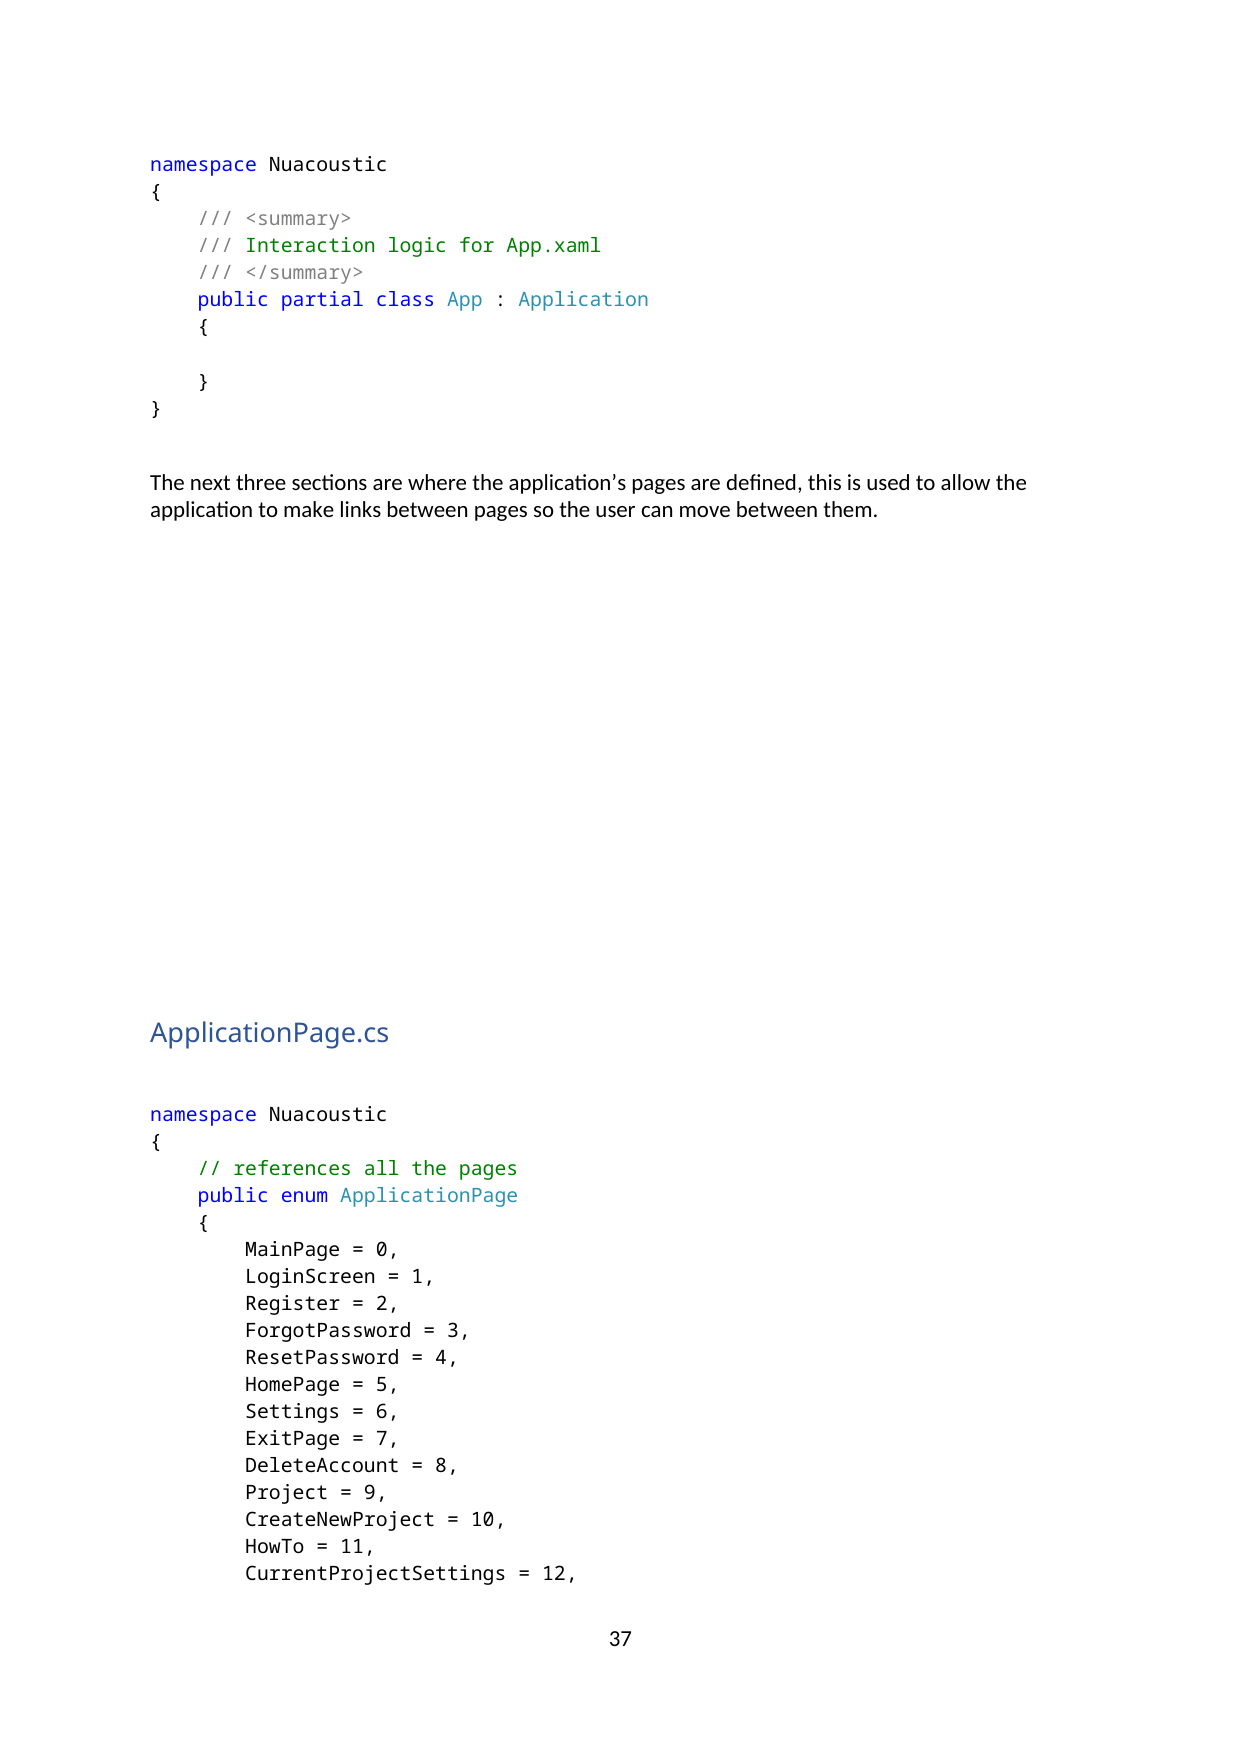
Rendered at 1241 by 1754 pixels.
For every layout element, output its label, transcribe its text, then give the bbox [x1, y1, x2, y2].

text CurrentProjectSettings = 12, [150, 1559, 1090, 1586]
text LoginScreen = 1, [150, 1262, 1090, 1289]
text Project = 9, [150, 1478, 1090, 1505]
text public partial class App : Application [150, 285, 1090, 312]
text /// Interaction logic for App.xaml [150, 231, 1090, 258]
text The next three sections are where the application’s pages are defined, this is used to allow the application to make links between pages so the user can move between them. [150, 468, 1090, 524]
text ResetPassword = 4, [150, 1343, 1090, 1370]
subtitle ApplicationPage.cs [150, 1013, 1090, 1050]
text CreateNewProject = 10, [150, 1505, 1090, 1532]
text MainPage = 0, [150, 1235, 1090, 1262]
text HomePage = 5, [150, 1370, 1090, 1397]
text DeleteAccount = 8, [150, 1451, 1090, 1478]
text Settings = 6, [150, 1397, 1090, 1424]
text ExitPage = 7, [150, 1424, 1090, 1451]
text /// </summary> [150, 258, 1090, 285]
text // references all the pages [150, 1154, 1090, 1181]
text } [150, 394, 1090, 421]
text { [150, 1208, 1090, 1235]
text namespace Nuacoustic [150, 150, 1090, 177]
text /// <summary> [150, 204, 1090, 231]
text } [150, 367, 1090, 394]
text { [150, 177, 1090, 204]
text ForgotPassword = 3, [150, 1316, 1090, 1343]
text namespace Nuacoustic [150, 1100, 1090, 1127]
text { [150, 312, 1090, 339]
text HowTo = 11, [150, 1532, 1090, 1559]
text public enum ApplicationPage [150, 1181, 1090, 1208]
text Register = 2, [150, 1289, 1090, 1316]
text { [150, 1127, 1090, 1154]
